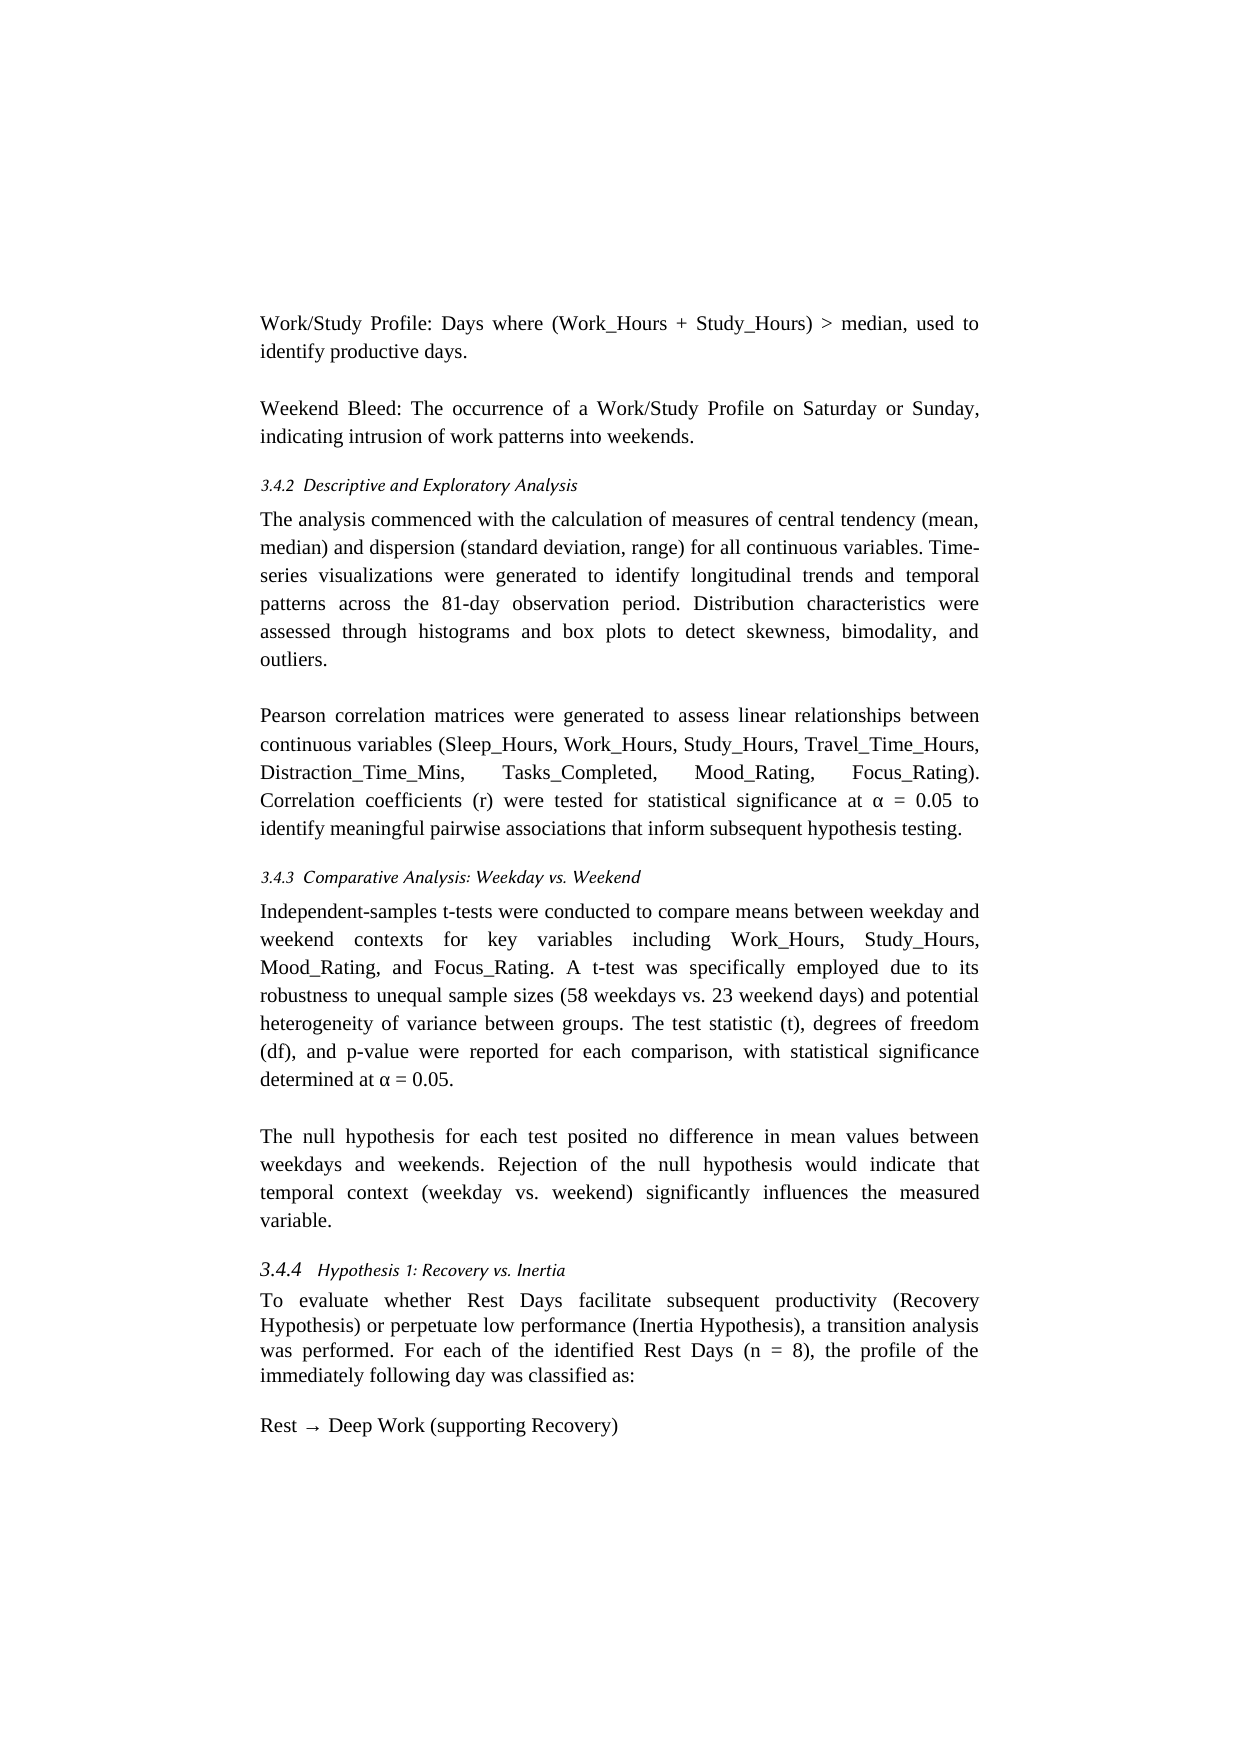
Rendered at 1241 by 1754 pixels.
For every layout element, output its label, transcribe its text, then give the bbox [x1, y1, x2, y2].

text Weekend Bleed: The occurrence of a Work/Study Profile on Saturday or Sunday, indicating intrusion of work patterns into weekends. [260, 391, 980, 448]
text Hypothesis 1: Recovery vs. Inertia [260, 1257, 980, 1281]
text The analysis commenced with the calculation of measures of central tendency (mean, median) and dispersion (standard deviation, range) for all continuous variables. Time-series visualizations were generated to identify longitudinal trends and temporal patterns across the 81-day observation period. Distribution characteristics were assessed through histograms and box plots to detect skewness, bimodality, and outliers. [260, 502, 980, 671]
text Comparative Analysis: Weekday vs. Weekend [260, 865, 980, 888]
text Work/Study Profile: Days where (Work_Hours + Study_Hours) > median, used to identify productive days. [260, 307, 980, 363]
text Rest → Deep Work (supporting Recovery) [260, 1412, 980, 1437]
text To evaluate whether Rest Days facilitate subsequent productivity (Recovery Hypothesis) or perpetuate low performance (Inertia Hypothesis), a transition analysis was performed. For each of the identified Rest Days (n = 8), the profile of the immediately following day was classified as: [260, 1287, 980, 1387]
text Independent-samples t-tests were conducted to compare means between weekday and weekend contexts for key variables including Work_Hours, Study_Hours, Mood_Rating, and Focus_Rating. A t-test was specifically employed due to its robustness to unequal sample sizes (58 weekdays vs. 23 weekend days) and potential heterogeneity of variance between groups. The test statistic (t), degrees of freedom (df), and p-value were reported for each comparison, with statistical significance determined at α = 0.05. [260, 894, 980, 1091]
text Descriptive and Exploratory Analysis [260, 473, 980, 496]
text Pearson correlation matrices were generated to assess linear relationships between continuous variables (Sleep_Hours, Work_Hours, Study_Hours, Travel_Time_Hours, Distraction_Time_Mins, Tasks_Completed, Mood_Rating, Focus_Rating). Correlation coefficients (r) were tested for statistical significance at α = 0.05 to identify meaningful pairwise associations that inform subsequent hypothesis testing. [260, 699, 980, 840]
text The null hypothesis for each test posited no difference in mean values between weekdays and weekends. Rejection of the null hypothesis would indicate that temporal context (weekday vs. weekend) significantly influences the measured variable. [260, 1119, 980, 1232]
